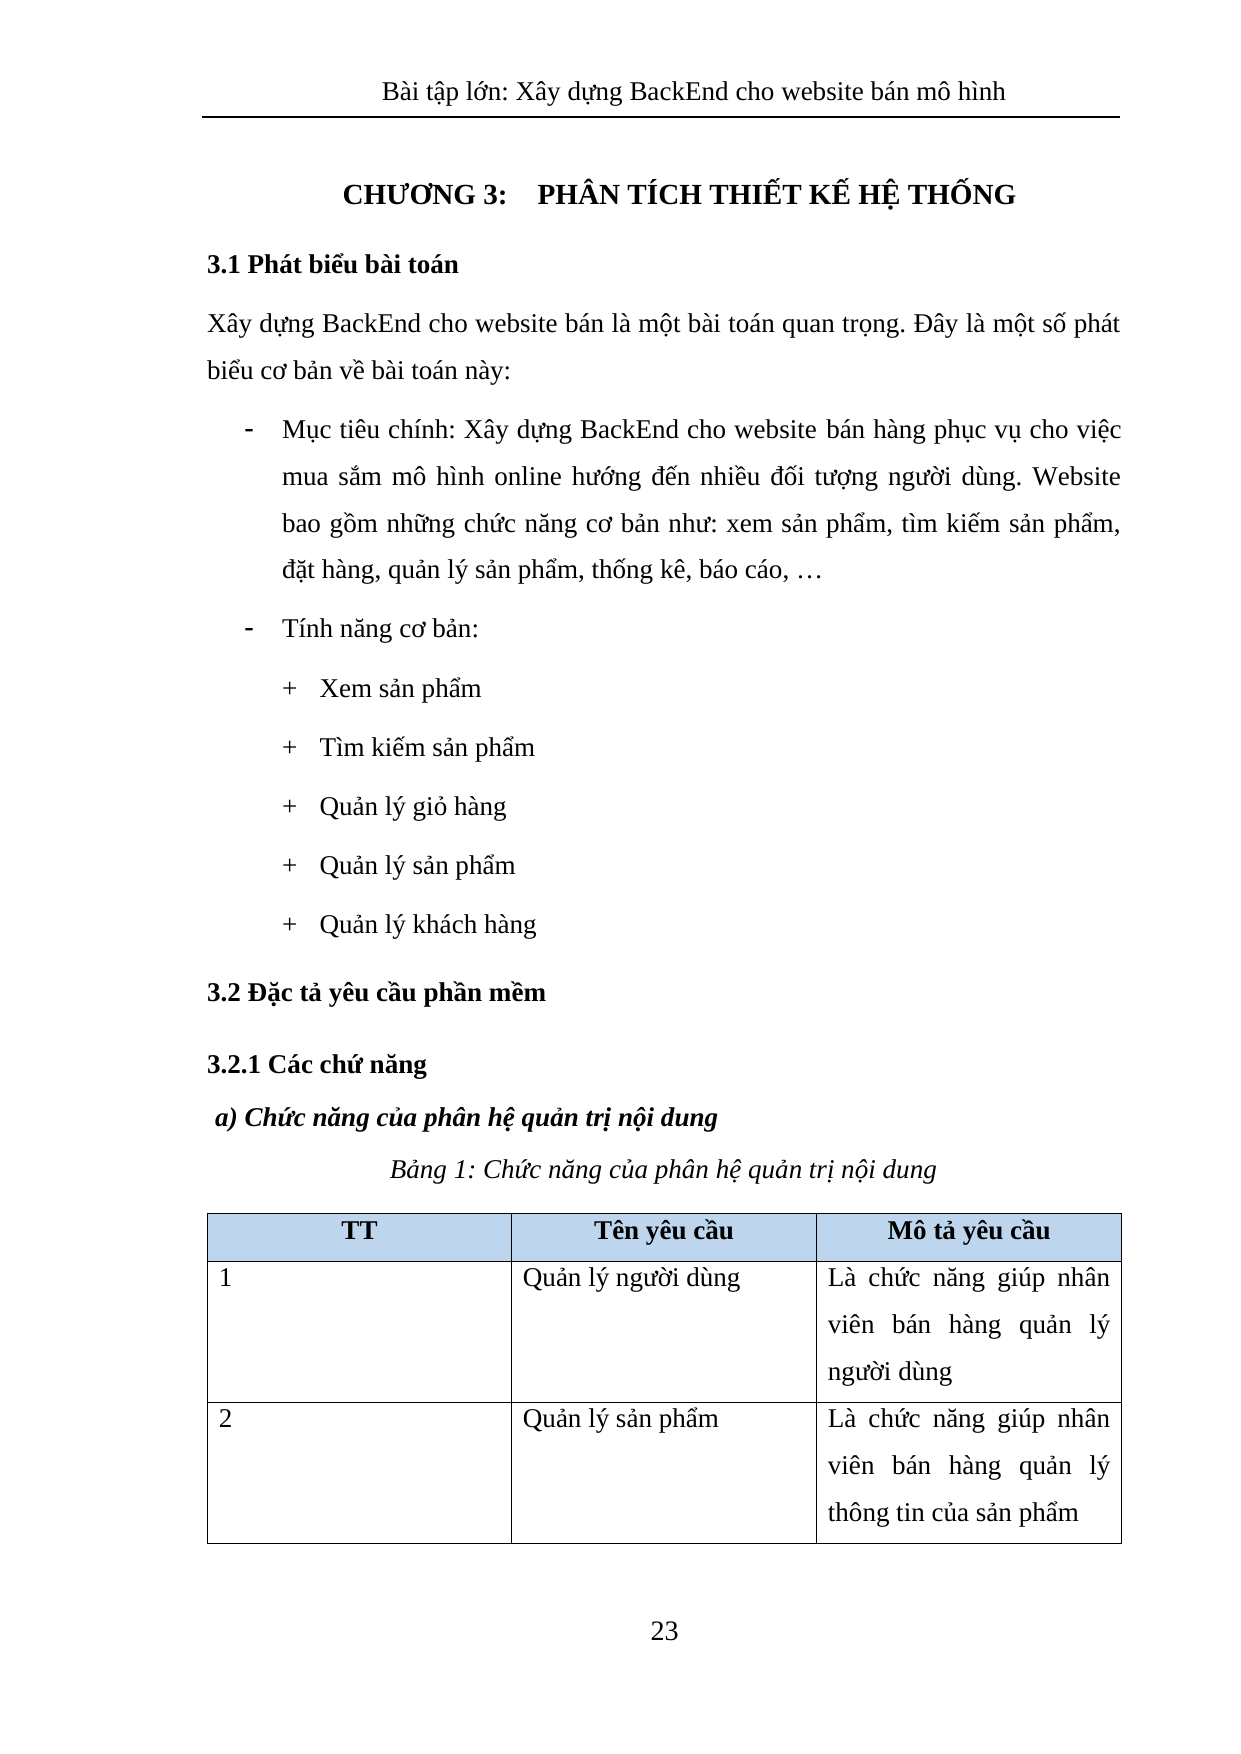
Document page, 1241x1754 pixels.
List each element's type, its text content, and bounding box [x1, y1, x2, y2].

list Quản lý khách hàng [282, 909, 1122, 940]
table_cell 1 [208, 1262, 511, 1402]
list Tính năng cơ bản: [244, 613, 1122, 644]
table_header Mô tả yêu cầu [817, 1214, 1121, 1261]
table_cell Quản lý sản phẩm [512, 1403, 816, 1543]
subtitle Chức năng của phân hệ quản trị nội dung [244, 1101, 1122, 1132]
text Bảng 1: Chức năng của phân hệ quản trị nội dung [207, 1154, 1122, 1185]
table_header Tên yêu cầu [512, 1214, 816, 1261]
text Xây dựng BackEnd cho website bán là một bài toán quan trọng. Đây là một số phát biểu cơ bản về bài toán này: [207, 307, 1122, 385]
subtitle Đặc tả yêu cầu phần mềm [207, 976, 1122, 1007]
table_cell Là chức năng giúp nhân viên bán hàng quản lý thông tin của sản phẩm [817, 1403, 1121, 1543]
list Tìm kiếm sản phẩm [282, 731, 1122, 762]
table_cell 2 [208, 1403, 511, 1543]
list Quản lý giỏ hàng [282, 790, 1122, 821]
list Mục tiêu chính: Xây dựng BackEnd cho website bán hàng phục vụ cho việc mua sắm mô hình online hướng đến nhiều đối tượng người dùng. Website bao gồm những chức năng cơ bản như: xem sản phẩm, tìm kiếm sản phẩm, đặt hàng, quản lý sản phẩm, thống kê, báo cáo, … [244, 413, 1122, 584]
list Quản lý sản phẩm [282, 849, 1122, 881]
table_cell Quản lý người dùng [512, 1262, 816, 1402]
subtitle Phát biểu bài toán [207, 248, 1122, 279]
table_cell Là chức năng giúp nhân viên bán hàng quản lý người dùng [817, 1262, 1121, 1402]
table_header TT [208, 1214, 511, 1261]
subtitle Các chứ năng [207, 1048, 1122, 1079]
list Xem sản phẩm [282, 672, 1122, 703]
subtitle PHÂN TÍCH THIẾT KẾ HỆ THỐNG [207, 177, 1122, 211]
